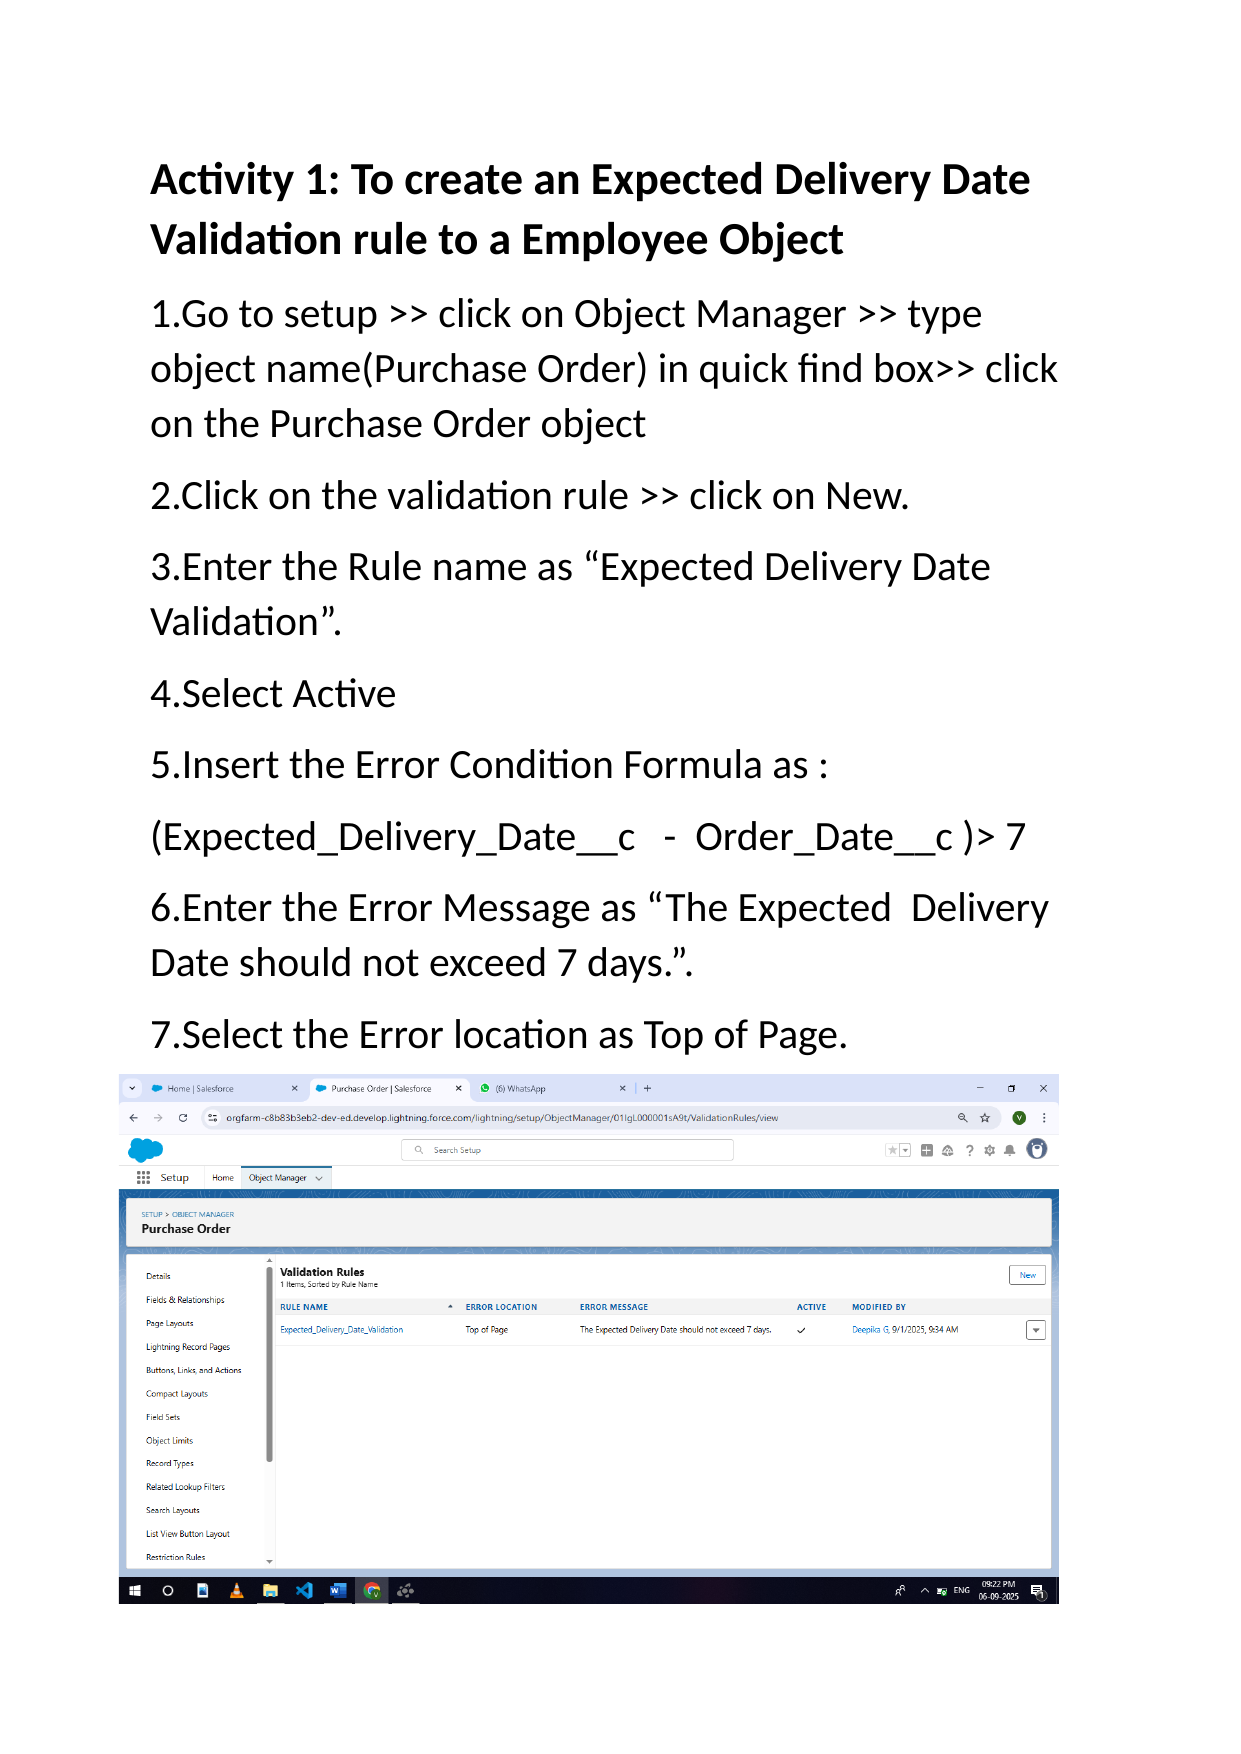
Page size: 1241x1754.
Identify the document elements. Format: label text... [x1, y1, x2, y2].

picture [118, 1074, 1059, 1604]
text 4.Select Active [150, 667, 1090, 717]
text 2.Click on the validation rule >> click on New. [150, 469, 1090, 519]
text 1.Go to setup >> click on Object Manager >> type object name(Purchase Order) in quick find box>> click on the Purchase Order object [150, 287, 1090, 448]
text (Expected_Delivery_Date__c - Order_Date__c )> 7 [150, 810, 1090, 861]
text 6.Enter the Error Message as “The Expected Delivery Date should not exceed 7 days.”. [150, 881, 1090, 987]
text 5.Insert the Error Condition Formula as : [150, 738, 1090, 789]
text 3.Enter the Rule name as “Expected Delivery Date Validation”. [150, 540, 1090, 646]
text 7.Select the Error location as Top of Page. [150, 1008, 1090, 1059]
text Activity 1: To create an Expected Delivery Date Validation rule to a Employee Object [150, 150, 1090, 266]
